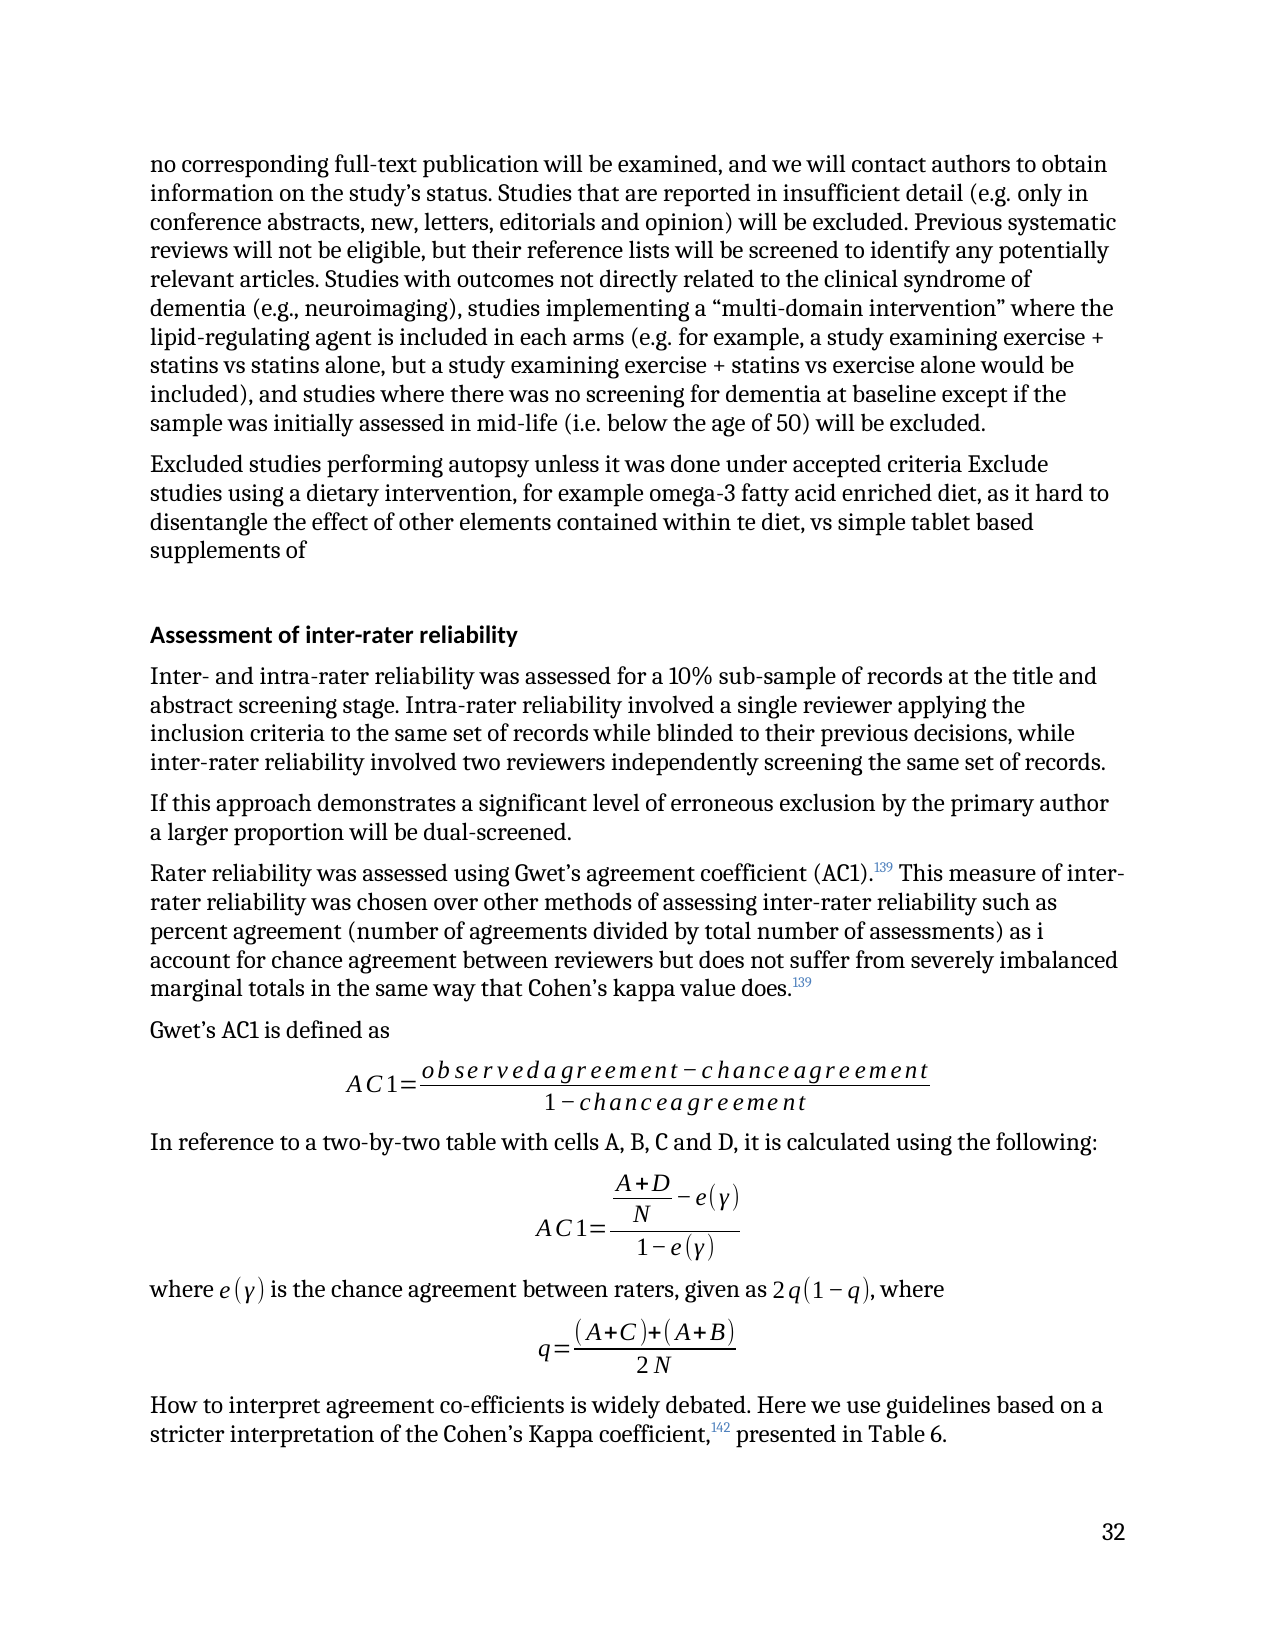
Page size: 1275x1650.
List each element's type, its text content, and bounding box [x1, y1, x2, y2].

text Rater reliability was assessed using Gwet’s agreement coefficient (AC1).139 This measure of inter-rater reliability was chosen over other methods of assessing inter-rater reliability such as percent agreement (number of agreements divided by total number of assessments) as i account for chance agreement between reviewers but does not suffer from severely imbalanced marginal totals in the same way that Cohen’s kappa value does.139 [150, 859, 1125, 1003]
subtitle Assessment of inter-rater reliability [150, 619, 1125, 649]
text Inter- and intra-rater reliability was assessed for a 10% sub-sample of records at the title and abstract screening stage. Intra-rater reliability involved a single reviewer applying the inclusion criteria to the same set of records while blinded to their previous decisions, while inter-rater reliability involved two reviewers independently screening the same set of records. [150, 662, 1125, 777]
text where is the chance agreement between raters, given as , where [150, 1274, 1125, 1304]
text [150, 150, 1125, 437]
text Gwet’s AC1 is defined as [150, 1016, 1125, 1044]
text If this approach demonstrates a significant level of erroneous exclusion by the primary author a larger proportion will be dual-screened. [150, 789, 1125, 847]
text Excluded studies performing autopsy unless it was done under accepted criteria Exclude studies using a dietary intervention, for example omega-3 fatty acid enriched diet, as it hard to disentangle the effect of other elements contained within te diet, vs simple tablet based supplements of [150, 450, 1125, 565]
text How to interpret agreement co-efficients is widely debated. Here we use guidelines based on a stricter interpretation of the Cohen’s Kappa coefficient,142 presented in Table 6. [150, 1391, 1125, 1448]
text In reference to a two-by-two table with cells A, B, C and D, it is calculated using the following: [150, 1128, 1125, 1157]
